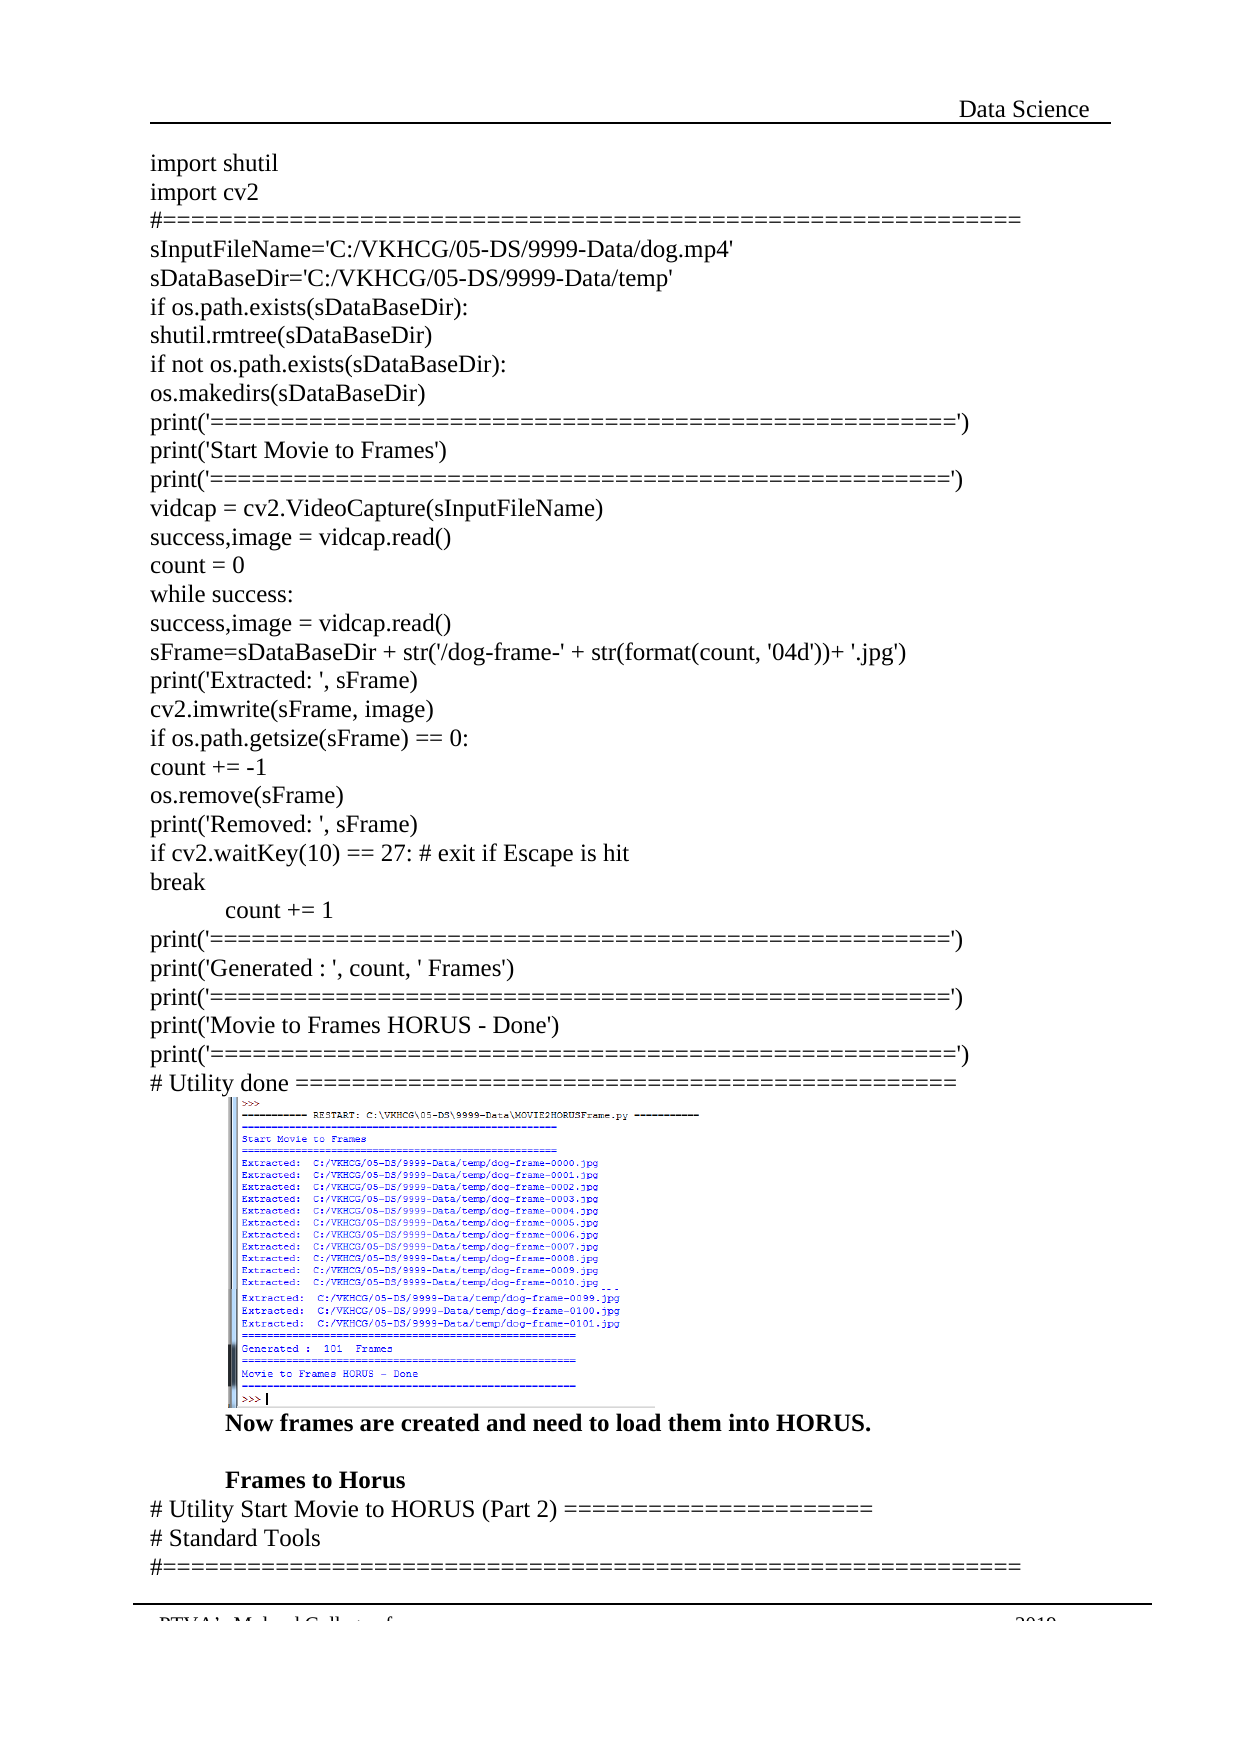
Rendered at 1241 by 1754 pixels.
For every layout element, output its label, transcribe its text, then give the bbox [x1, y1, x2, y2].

text print('=====================================================') [150, 407, 1203, 436]
text print('Start Movie to Frames') print('=====================================================') [150, 436, 1203, 493]
text #============================================================= [150, 1552, 1203, 1580]
text count += 1 print('=====================================================') [150, 896, 1032, 953]
text if os.path.getsize(sFrame) == 0: [150, 723, 1203, 752]
text print('Generated : ', count, ' Frames') print('=====================================================') [150, 953, 1203, 1011]
text Frames to Horus [225, 1466, 1203, 1494]
text sInputFileName='C:/VKHCG/05-DS/9999-Data/dog.mp4' sDataBaseDir='C:/VKHCG/05-DS/9999-Data/temp' [150, 234, 735, 292]
text if os.path.exists(sDataBaseDir): shutil.rmtree(sDataBaseDir) [150, 292, 471, 349]
text if cv2.waitKey(10) == 27: # exit if Escape is hit break [150, 838, 632, 896]
text count = 0 while success: [150, 551, 296, 608]
text sFrame=sDataBaseDir + str('/dog-frame-' + str(format(count, '04d'))+ '.jpg') print('Extracted: ', sFrame) [150, 637, 909, 694]
text # Utility Start Movie to HORUS (Part 2) ====================== # Standard Tools [150, 1494, 877, 1552]
text vidcap = cv2.VideoCapture(sInputFileName) success,image = vidcap.read() [150, 493, 606, 551]
text if not os.path.exists(sDataBaseDir): os.makedirs(sDataBaseDir) [150, 349, 593, 407]
text cv2.imwrite(sFrame, image) [150, 694, 1203, 723]
picture [228, 1097, 699, 1408]
text print('Movie to Frames HORUS - Done') print('=====================================================') # Utility done =============================================== [150, 1011, 978, 1097]
text success,image = vidcap.read() [150, 608, 1203, 637]
text Now frames are created and need to load them into HORUS. [225, 1408, 1203, 1437]
text count += -1 os.remove(sFrame) print('Removed: ', sFrame) [150, 752, 421, 838]
text import shutil import cv2 [150, 148, 281, 206]
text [150, 206, 1203, 234]
